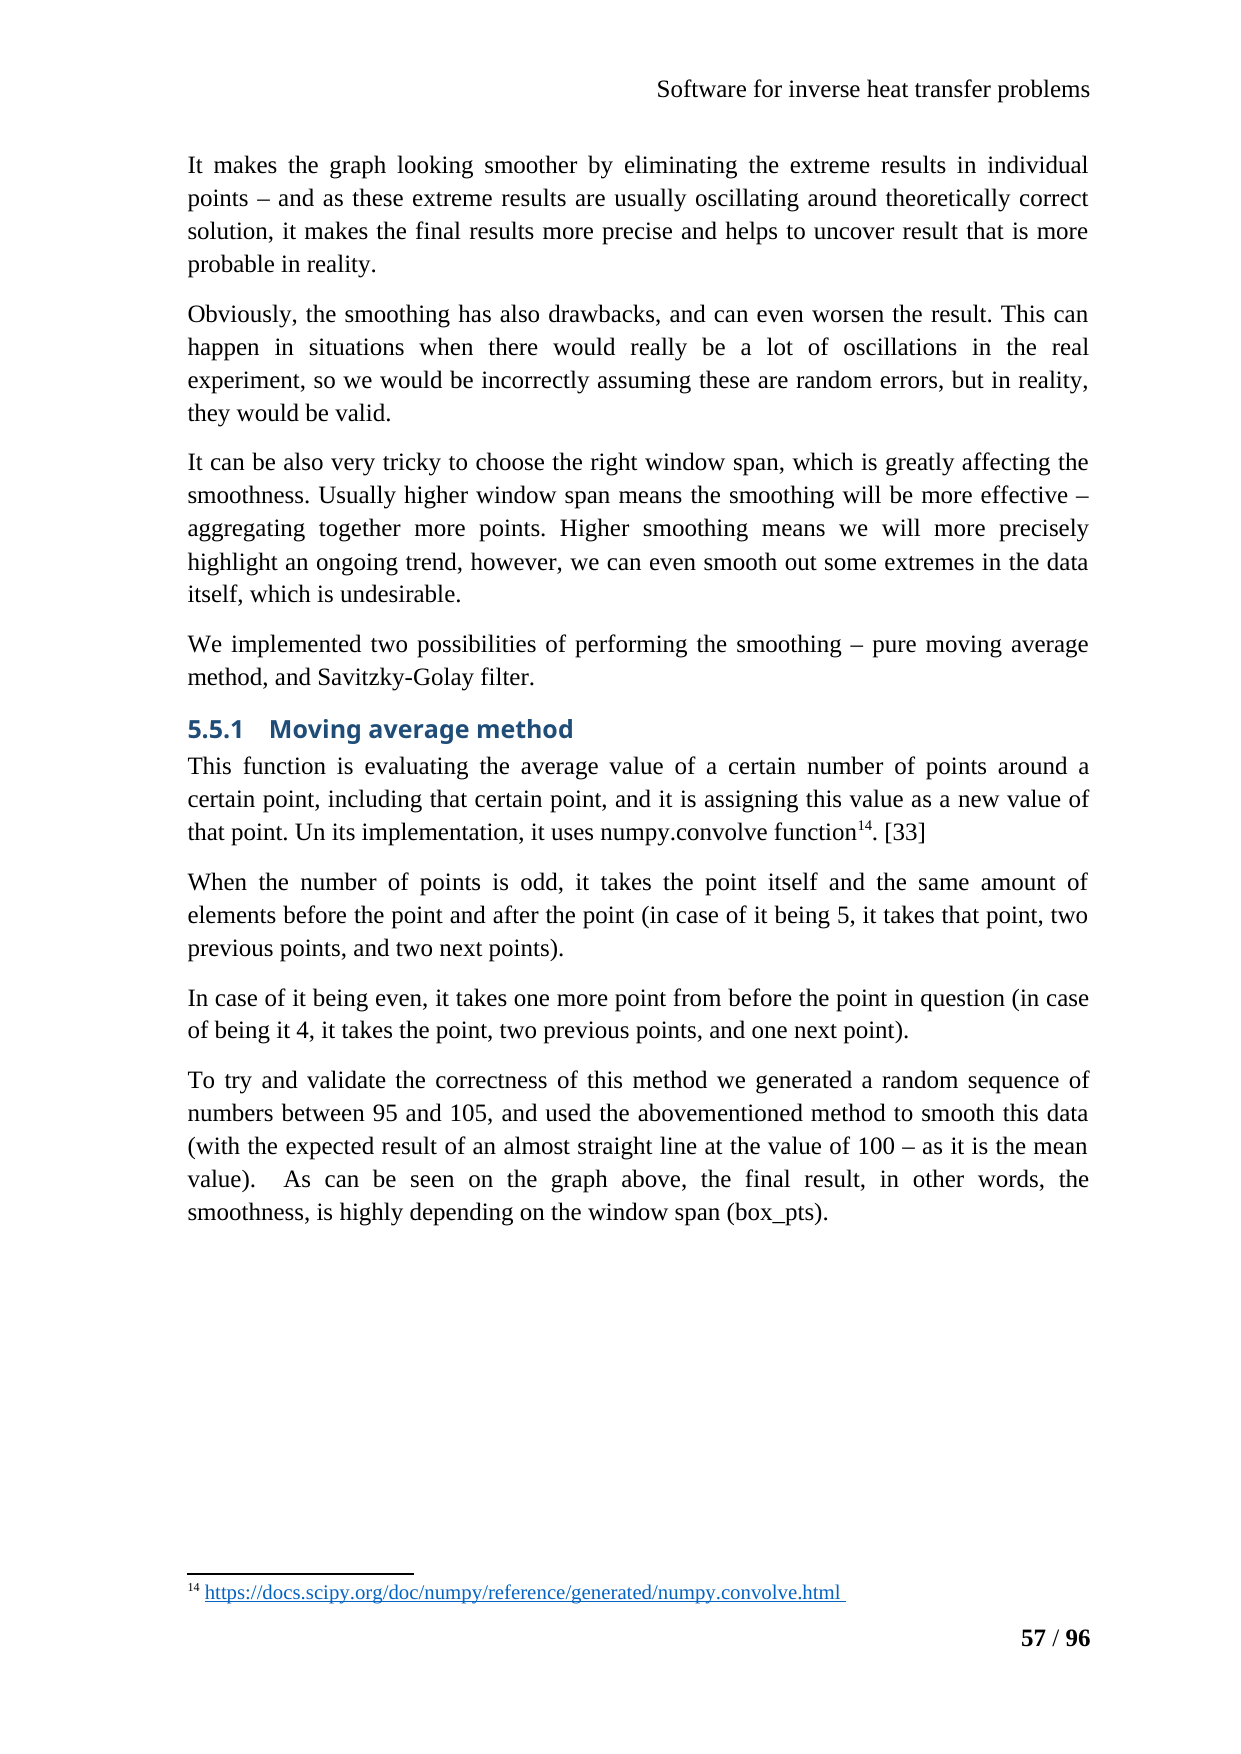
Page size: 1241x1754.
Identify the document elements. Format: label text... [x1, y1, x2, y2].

subtitle Moving average method [187, 712, 1090, 746]
text It makes the graph looking smoother by eliminating the extreme results in individual points – and as these extreme results are usually oscillating around theoretically correct solution, it makes the final results more precise and helps to uncover result that is more probable in reality. [187, 150, 1090, 278]
text When the number of points is odd, it takes the point itself and the same amount of elements before the point and after the point (in case of it being 5, it takes that point, two previous points, and two next points). [187, 867, 1090, 962]
text In case of it being even, it takes one more point from before the point in question (in case of being it 4, it takes the point, two previous points, and one next point). [187, 983, 1090, 1044]
text It can be also very tricky to choose the right window span, which is greatly affecting the smoothness. Usually higher window span means the smoothing will be more effective – aggregating together more points. Higher smoothing means we will more precisely highlight an ongoing trend, however, we can even smooth out some extremes in the data itself, which is undesirable. [187, 447, 1090, 608]
text We implemented two possibilities of performing the smoothing – pure moving average method, and Savitzky-Golay filter. [187, 629, 1090, 691]
text To try and validate the correctness of this method we generated a random sequence of numbers between 95 and 105, and used the abovementioned method to smooth this data (with the expected result of an almost straight line at the value of 100 – as it is the mean value). As can be seen on the graph above, the final result, in other words, the smoothness, is highly depending on the window span (box_pts). [187, 1065, 1090, 1226]
text Obviously, the smoothing has also drawbacks, and can even worsen the result. This can happen in situations when there would really be a lot of oscillations in the real experiment, so we would be incorrectly assuming these are random errors, but in reality, they would be valid. [187, 299, 1090, 427]
text This function is evaluating the average value of a certain number of points around a certain point, including that certain point, and it is assigning this value as a new value of that point. Un its implementation, it uses numpy.convolve function. [33] [187, 751, 1090, 846]
